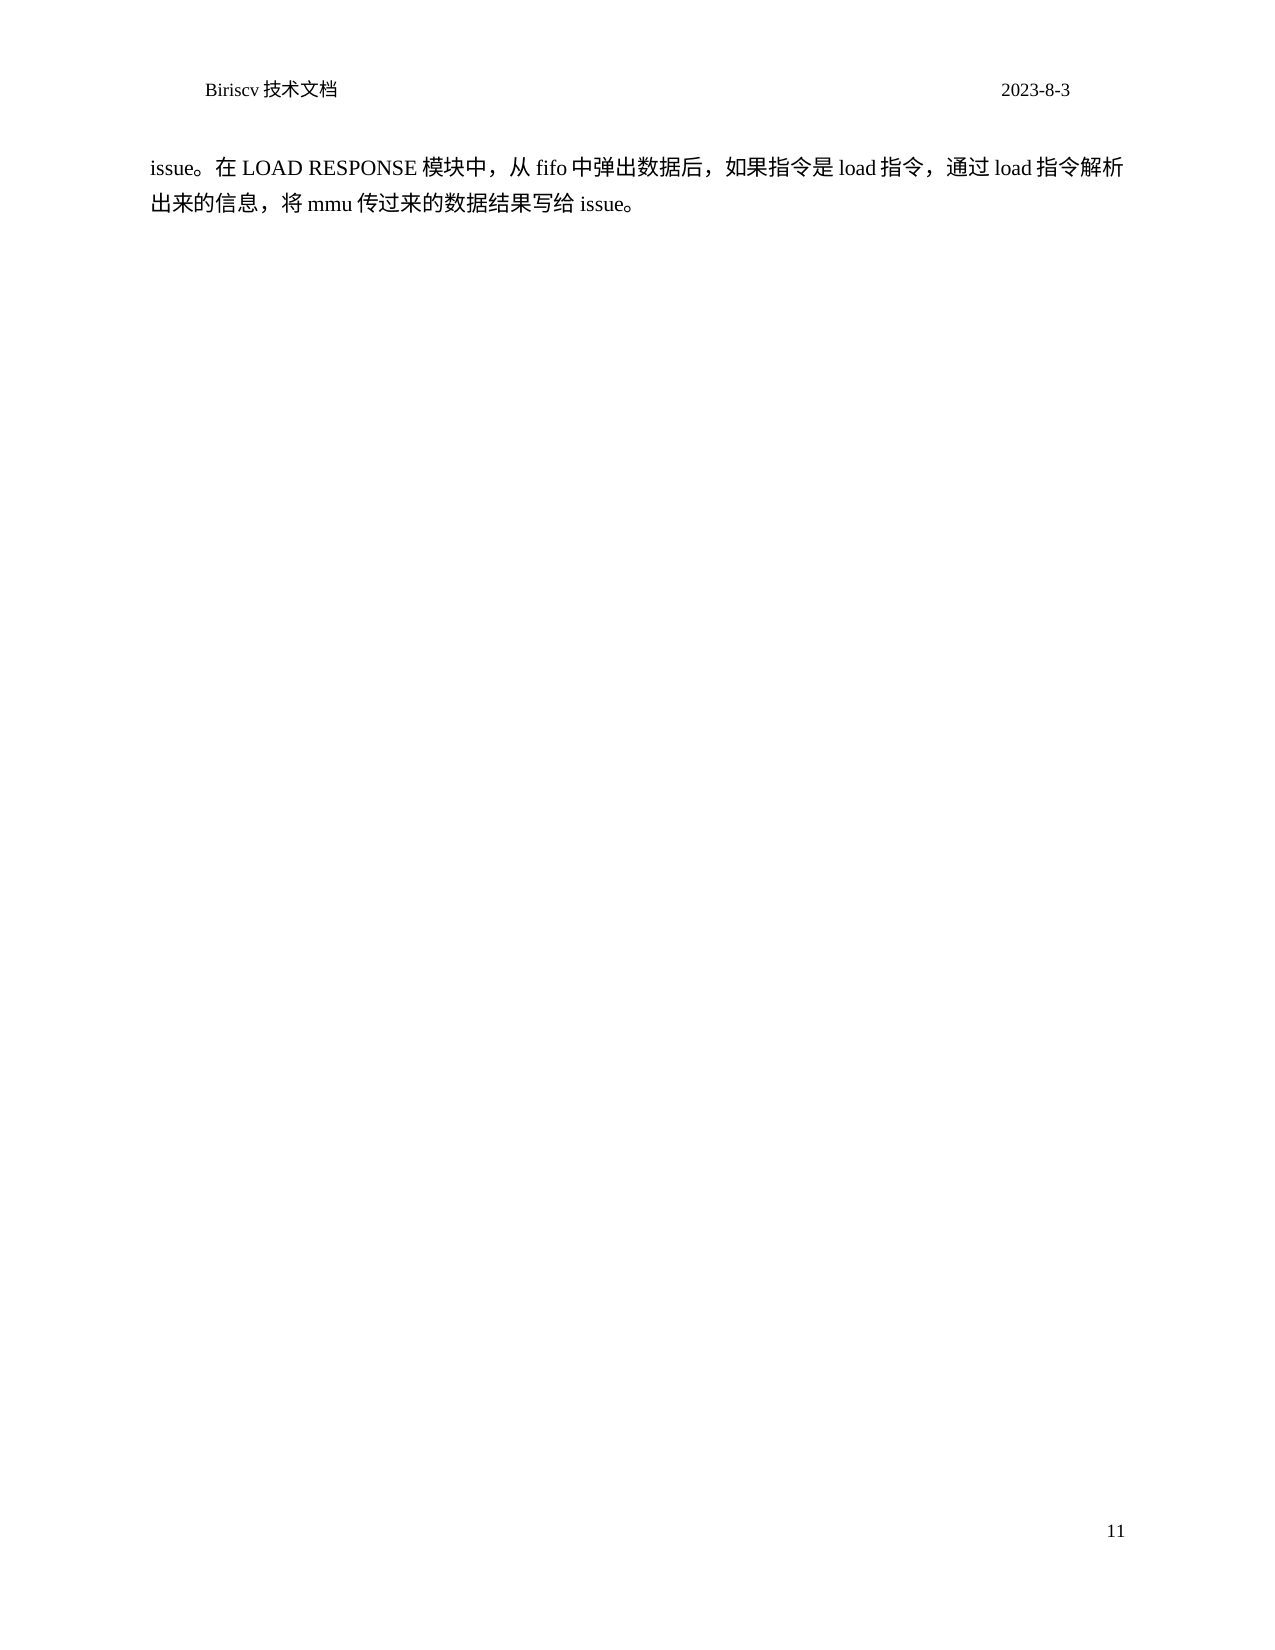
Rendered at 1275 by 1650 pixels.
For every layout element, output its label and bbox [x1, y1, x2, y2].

text [150, 150, 1125, 218]
